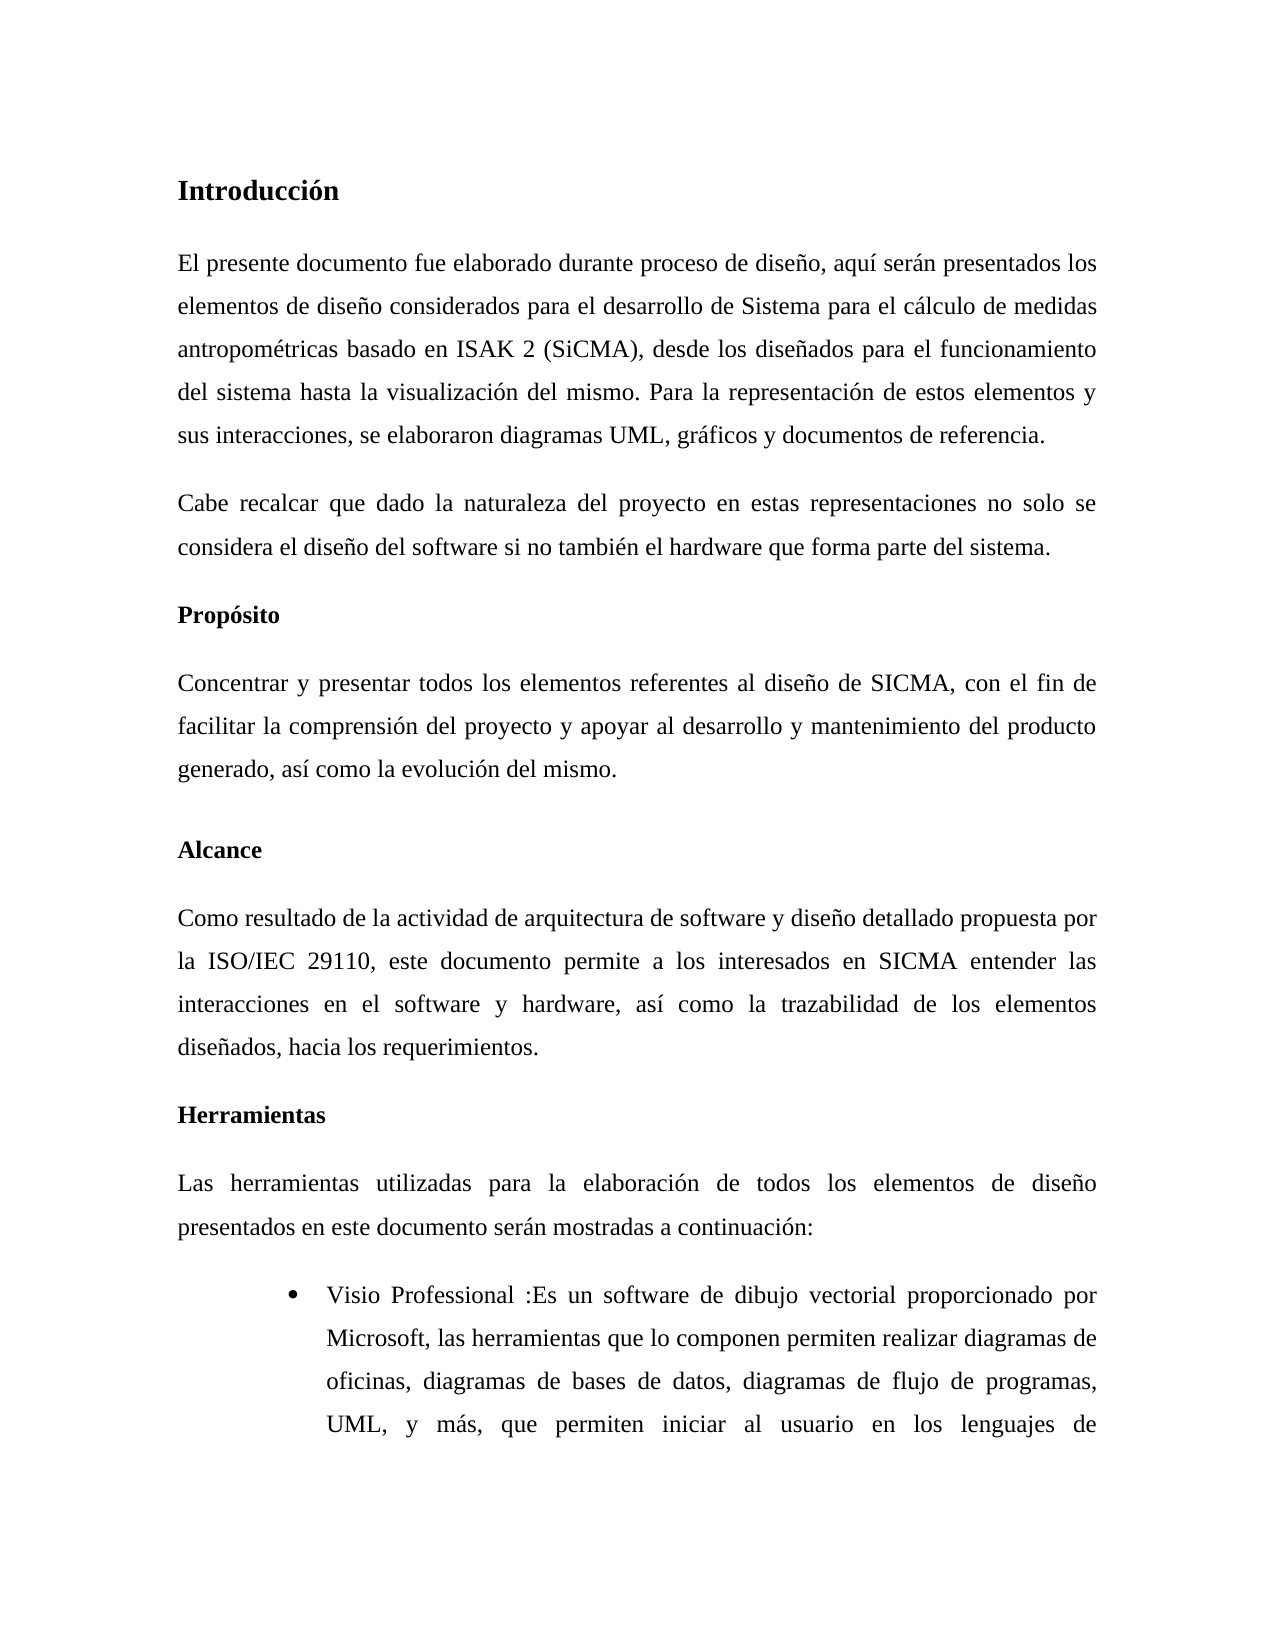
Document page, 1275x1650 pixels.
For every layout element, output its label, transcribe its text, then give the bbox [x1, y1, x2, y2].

text Propósito [177, 600, 1098, 628]
text El presente documento fue elaborado durante proceso de diseño, aquí serán presentados los elementos de diseño considerados para el desarrollo de Sistema para el cálculo de medidas antropométricas basado en ISAK 2 (SiCMA), desde los diseñados para el funcionamiento del sistema hasta la visualización del mismo. Para la representación de estos elementos y sus interacciones, se elaboraron diagramas UML, gráficos y documentos de referencia. [177, 248, 1098, 449]
text Como resultado de la actividad de arquitectura de software y diseño detallado propuesta por la ISO/IEC 29110, este documento permite a los interesados en SICMA entender las interacciones en el software y hardware, así como la trazabilidad de los elementos diseñados, hacia los requerimientos. [177, 903, 1098, 1061]
subtitle Introducción [177, 173, 1098, 206]
text Concentrar y presentar todos los elementos referentes al diseño de SICMA, con el fin de facilitar la comprensión del proyecto y apoyar al desarrollo y mantenimiento del producto generado, así como la evolución del mismo. [177, 668, 1098, 783]
text Cabe recalcar que dado la naturaleza del proyecto en estas representaciones no solo se considera el diseño del software si no también el hardware que forma parte del sistema. [177, 488, 1098, 560]
text Alcance [177, 835, 1098, 863]
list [288, 1280, 1098, 1438]
subtitle Herramientas [177, 1100, 1098, 1129]
text Las herramientas utilizadas para la elaboración de todos los elementos de diseño presentados en este documento serán mostradas a continuación: [177, 1168, 1098, 1240]
